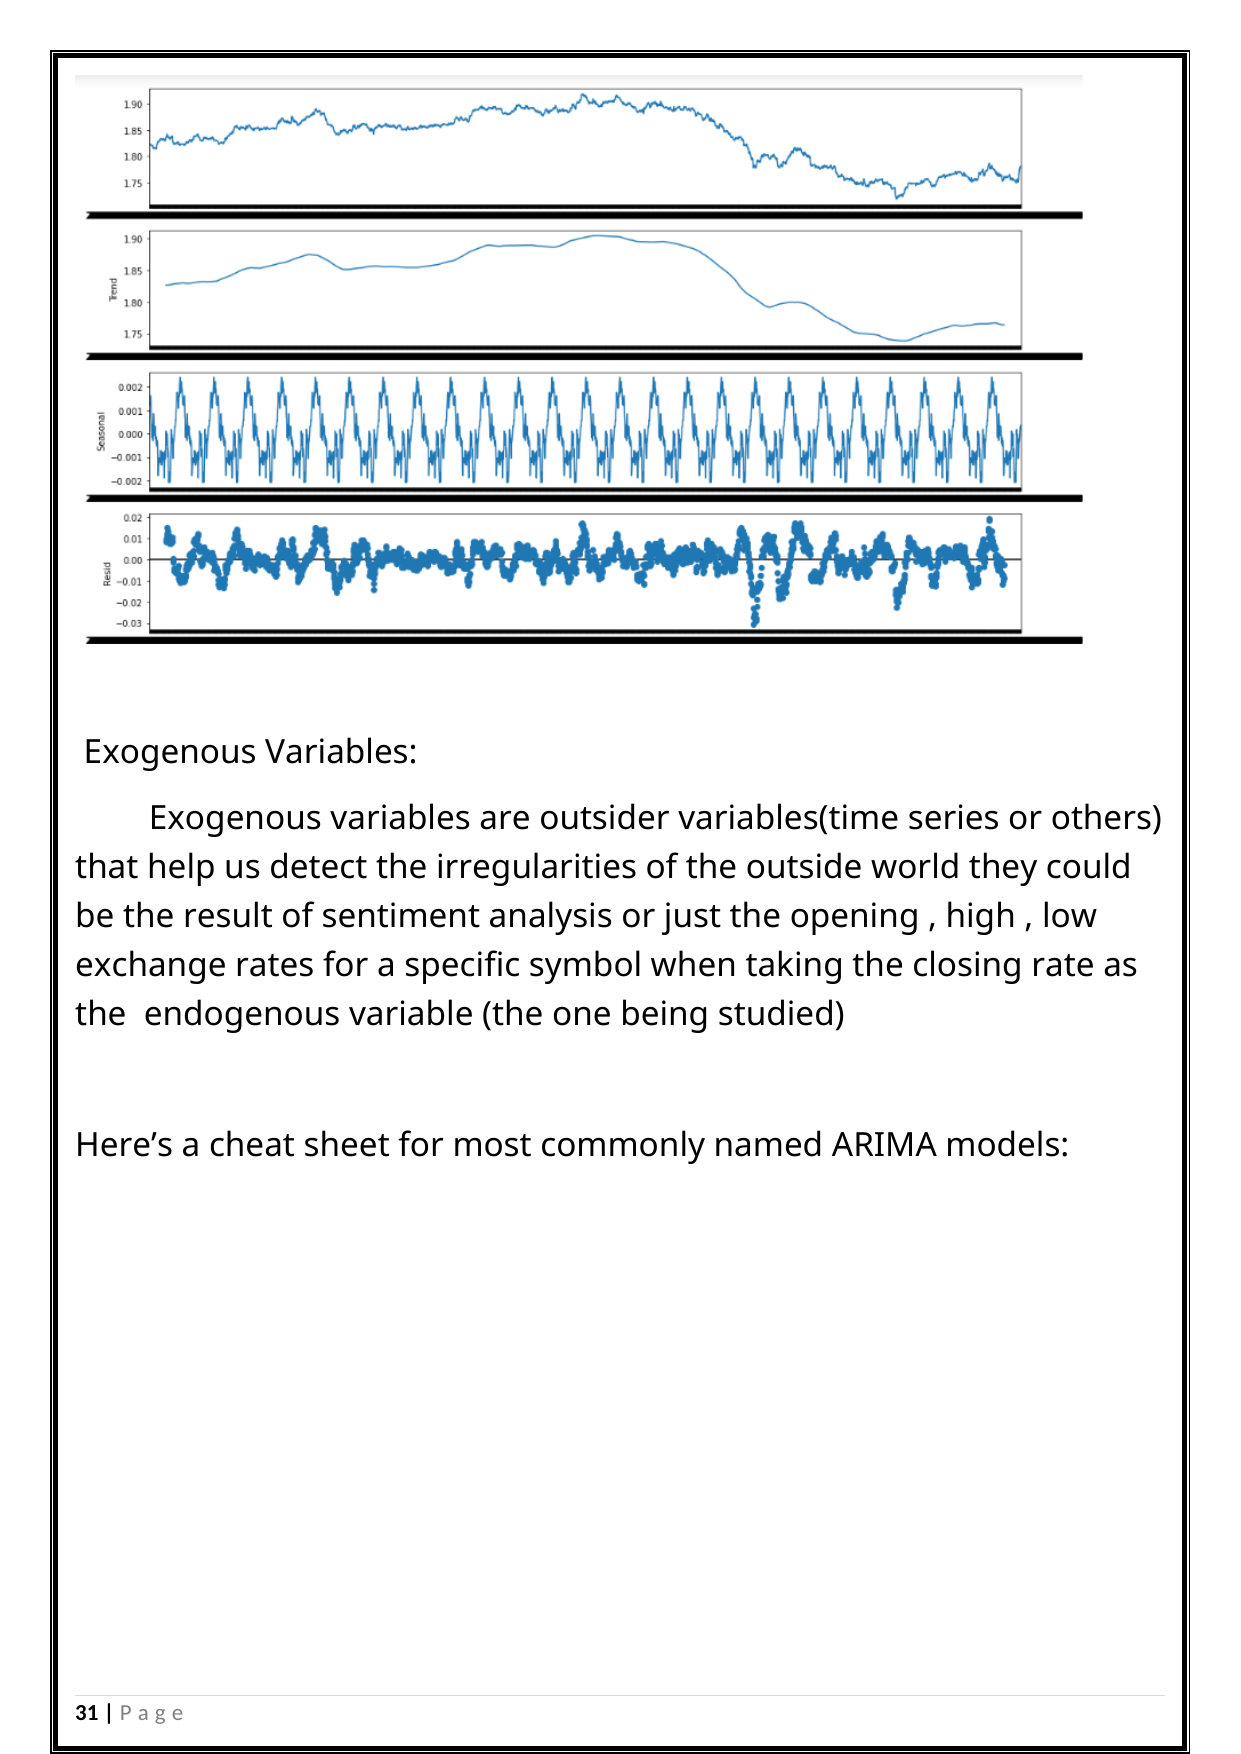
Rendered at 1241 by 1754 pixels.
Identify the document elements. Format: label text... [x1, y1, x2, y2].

text Exogenous variables are outsider variables(time series or others) that help us detect the irregularities of the outside world they could be the result of sentiment analysis or just the opening , high , low exchange rates for a specific symbol when taking the closing rate as the endogenous variable (the one being studied) [75, 793, 1165, 1035]
text Here’s a cheat sheet for most commonly named ARIMA models: [75, 1121, 1165, 1166]
picture [75, 75, 1083, 644]
text Exogenous Variables: [75, 728, 1165, 773]
